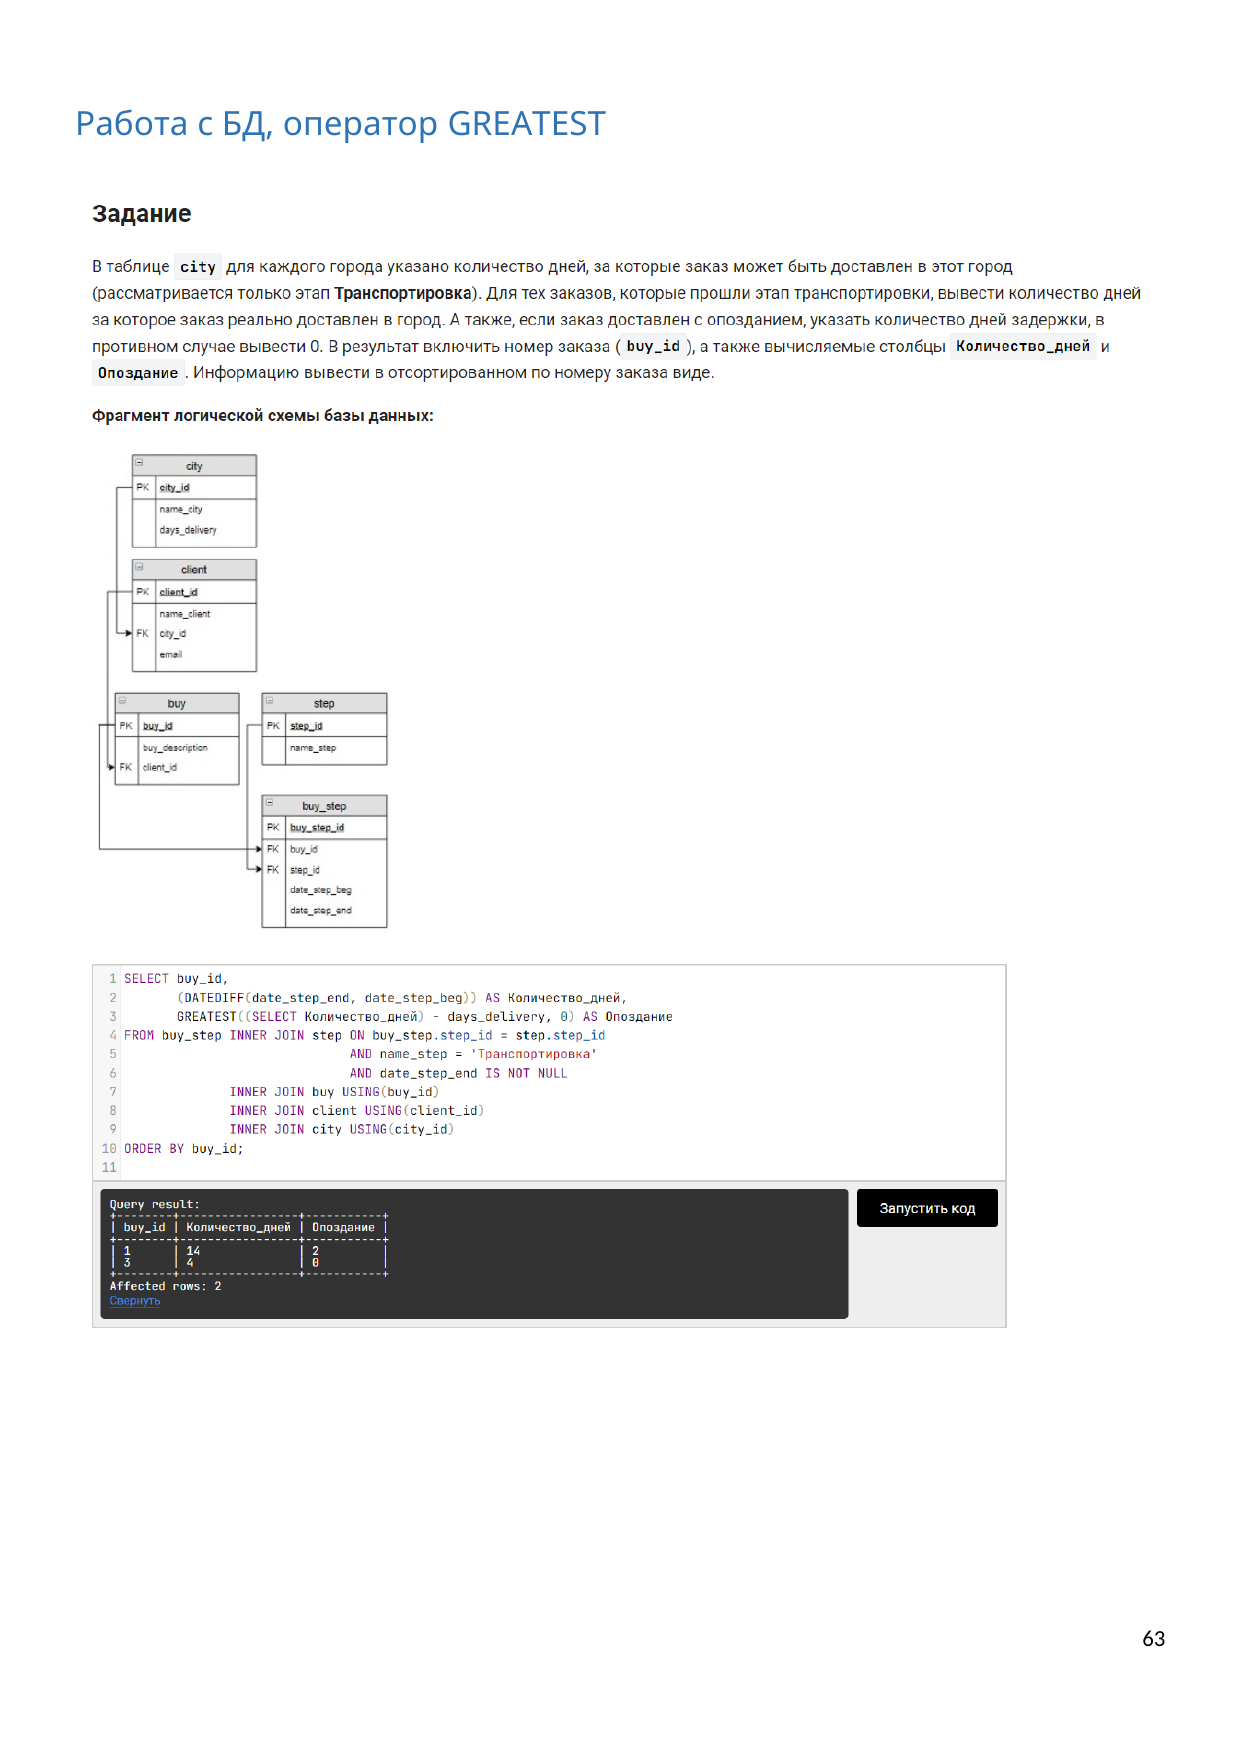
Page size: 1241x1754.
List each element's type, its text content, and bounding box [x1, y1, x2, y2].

picture [75, 195, 1166, 935]
subtitle Работа с БД, оператор GREATEST [75, 100, 1165, 145]
picture [75, 953, 1020, 1335]
